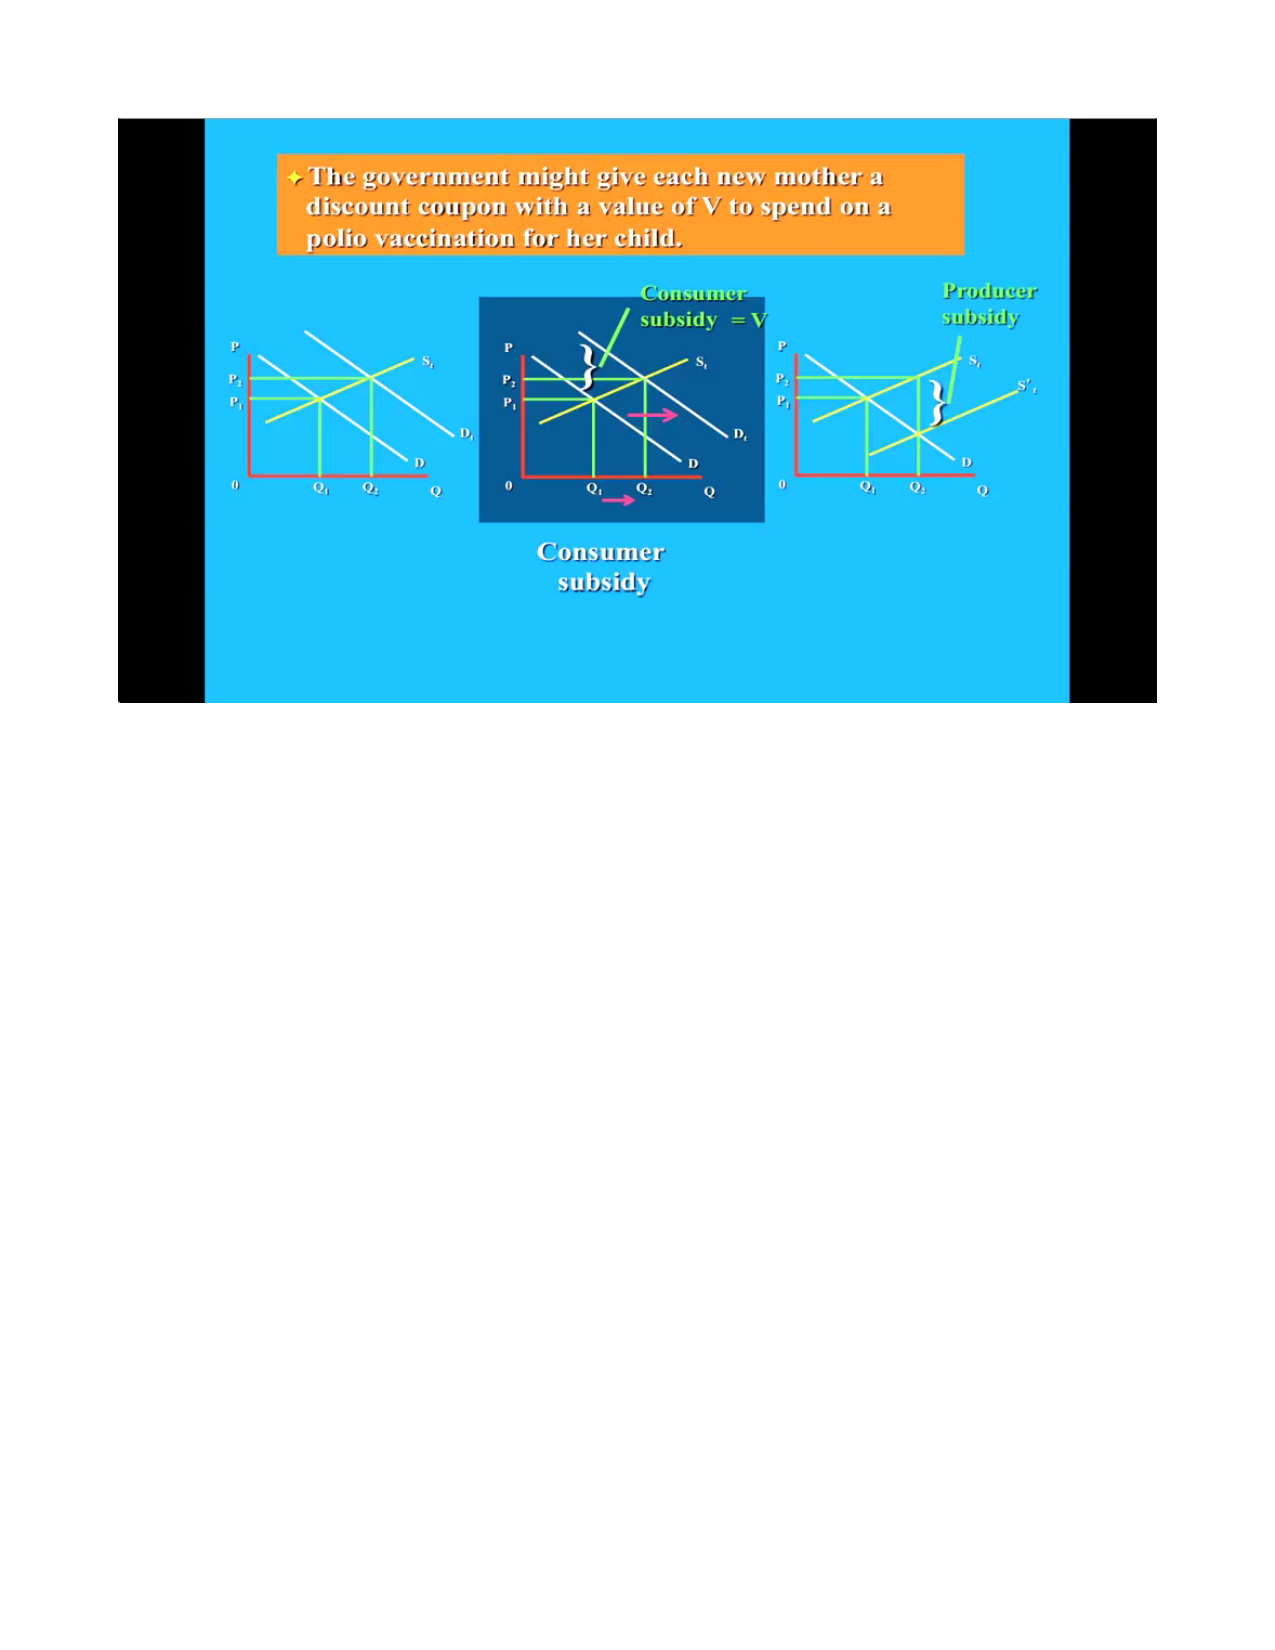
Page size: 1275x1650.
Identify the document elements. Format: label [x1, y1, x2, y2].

picture [118, 118, 1157, 703]
